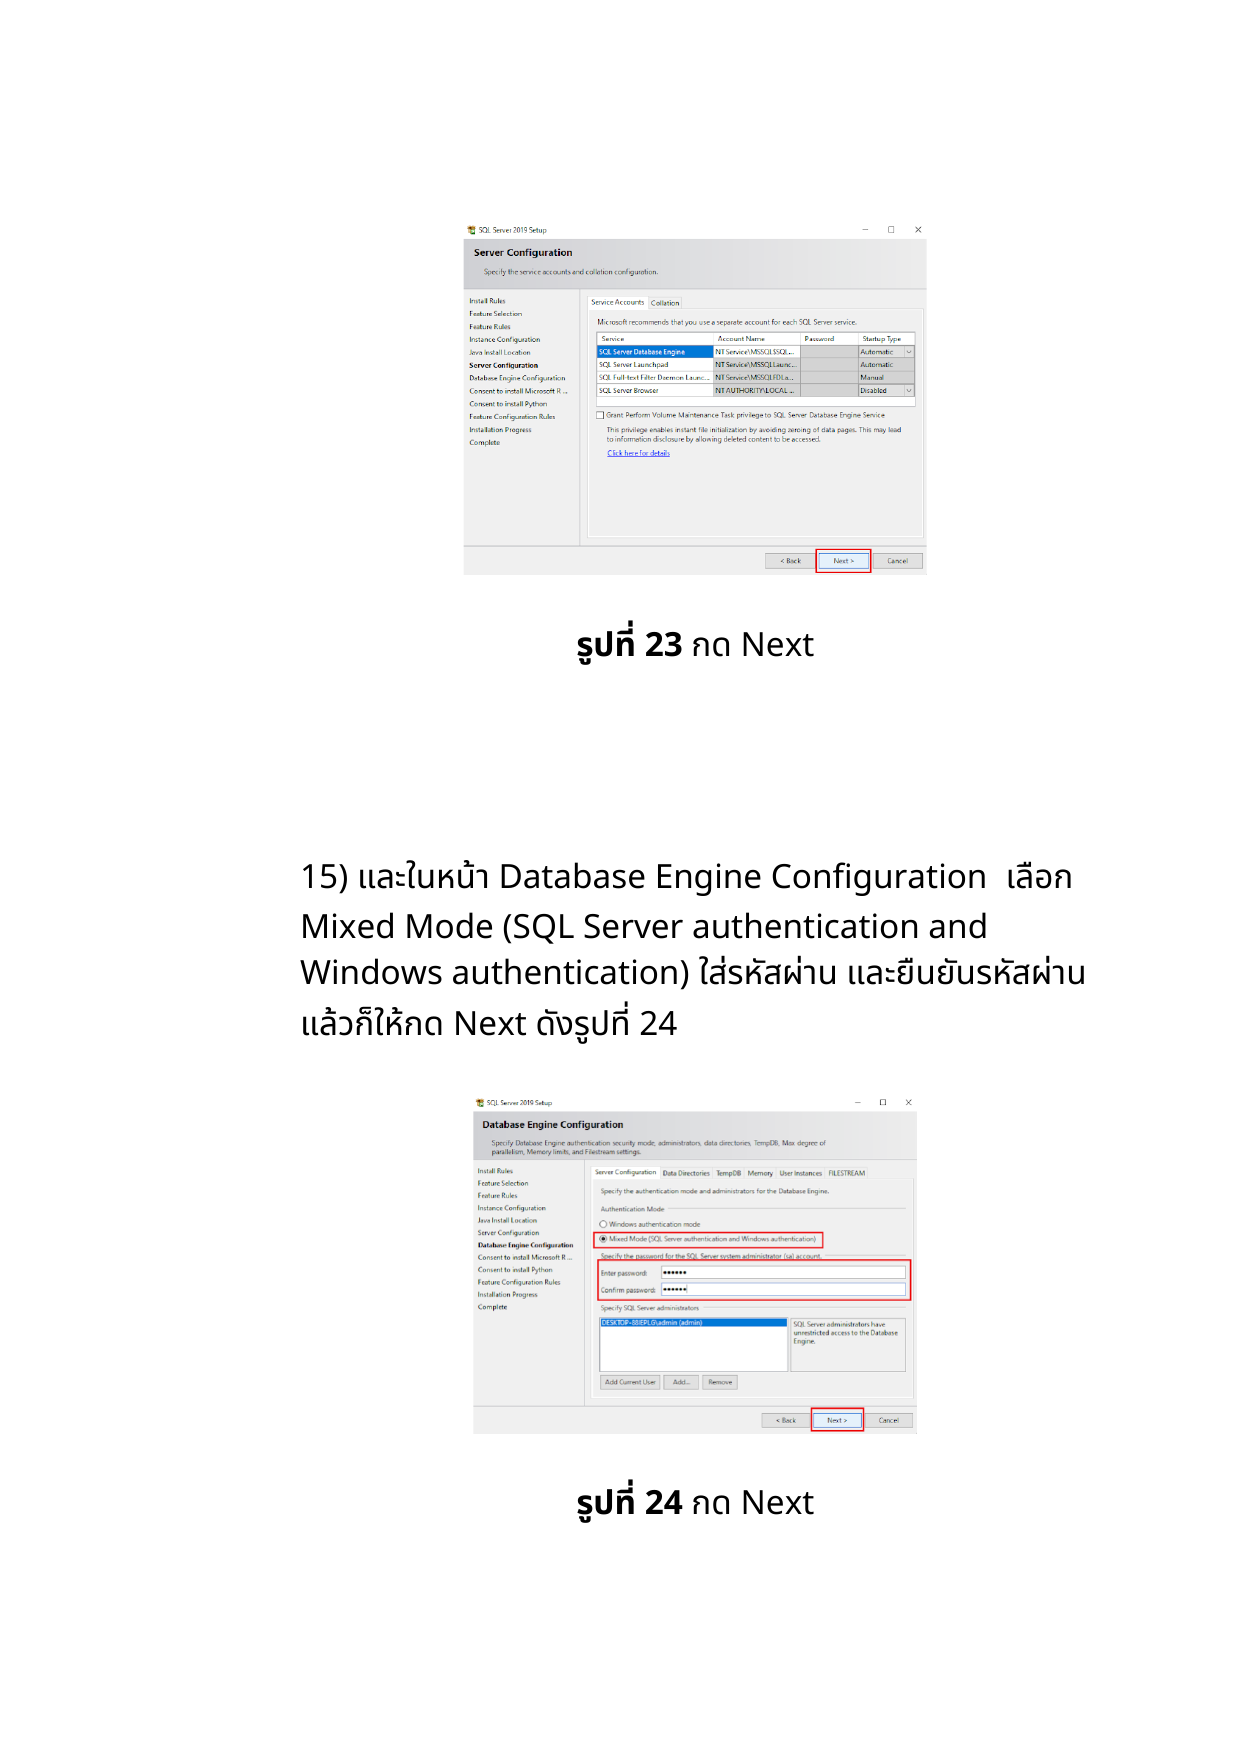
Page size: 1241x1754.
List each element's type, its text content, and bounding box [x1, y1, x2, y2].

text รูปที่ 23 กด Next [225, 620, 1090, 671]
text รูปที่ 24 กด Next [300, 1479, 1090, 1529]
text 15) และในหน้า Database Engine Configuration เลือก Mixed Mode (SQL Server authentication and Windows authentication) ใส่รหัสผ่าน และยืนยันรหัสผ่าน แล้วก็ให้กด Next ดังรูปที่ 24 [300, 853, 1090, 1050]
picture [473, 1095, 917, 1434]
picture [463, 225, 927, 575]
